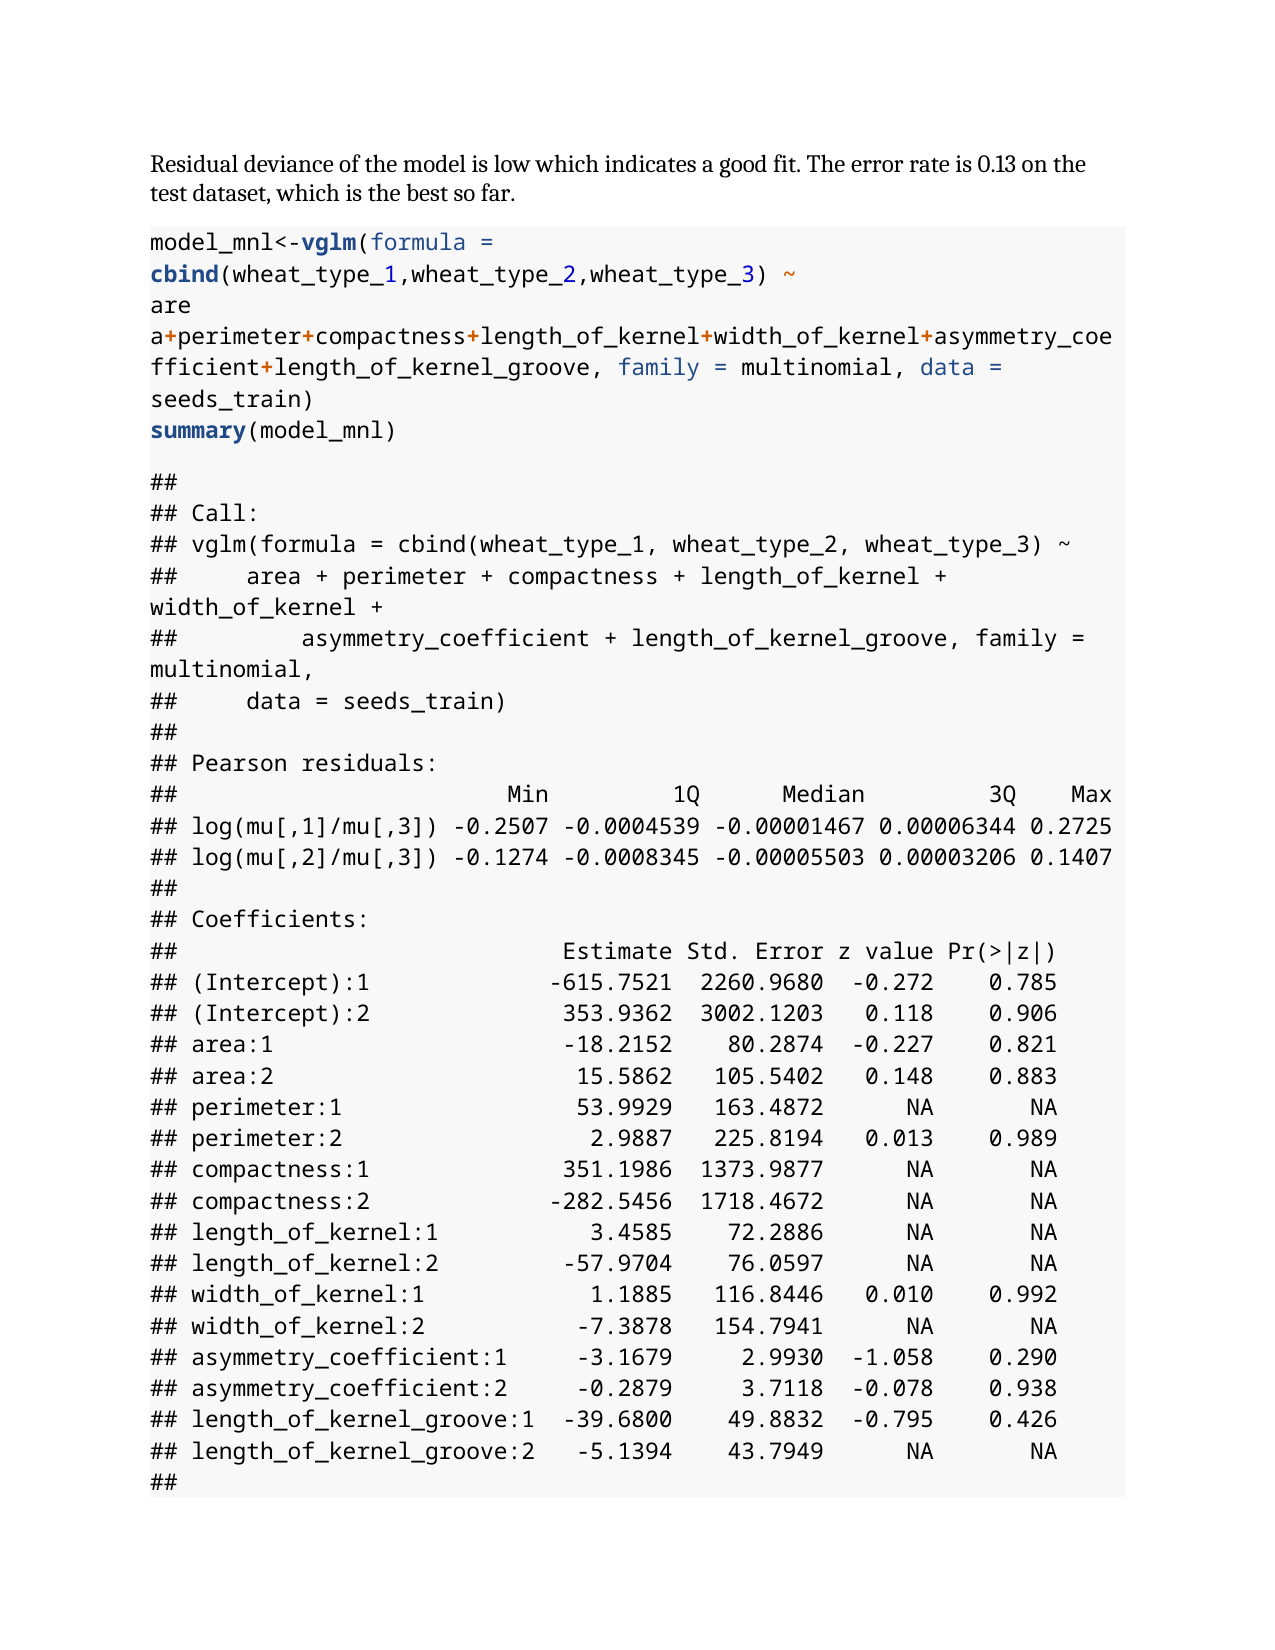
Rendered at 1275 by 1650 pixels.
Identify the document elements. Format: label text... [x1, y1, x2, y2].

text Residual deviance of the model is low which indicates a good fit. The error rate is 0.13 on the test dataset, which is the best so far. [150, 150, 1125, 207]
text model_mnl<-vglm(formula = cbind(wheat_type_1,wheat_type_2,wheat_type_3) ~ area+perimeter+compactness+length_of_kernel+width_of_kernel+asymmetry_coefficient+length_of_kernel_groove, family = multinomial, data = seeds_train) summary(model_mnl) [150, 226, 1125, 445]
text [150, 466, 1125, 1497]
